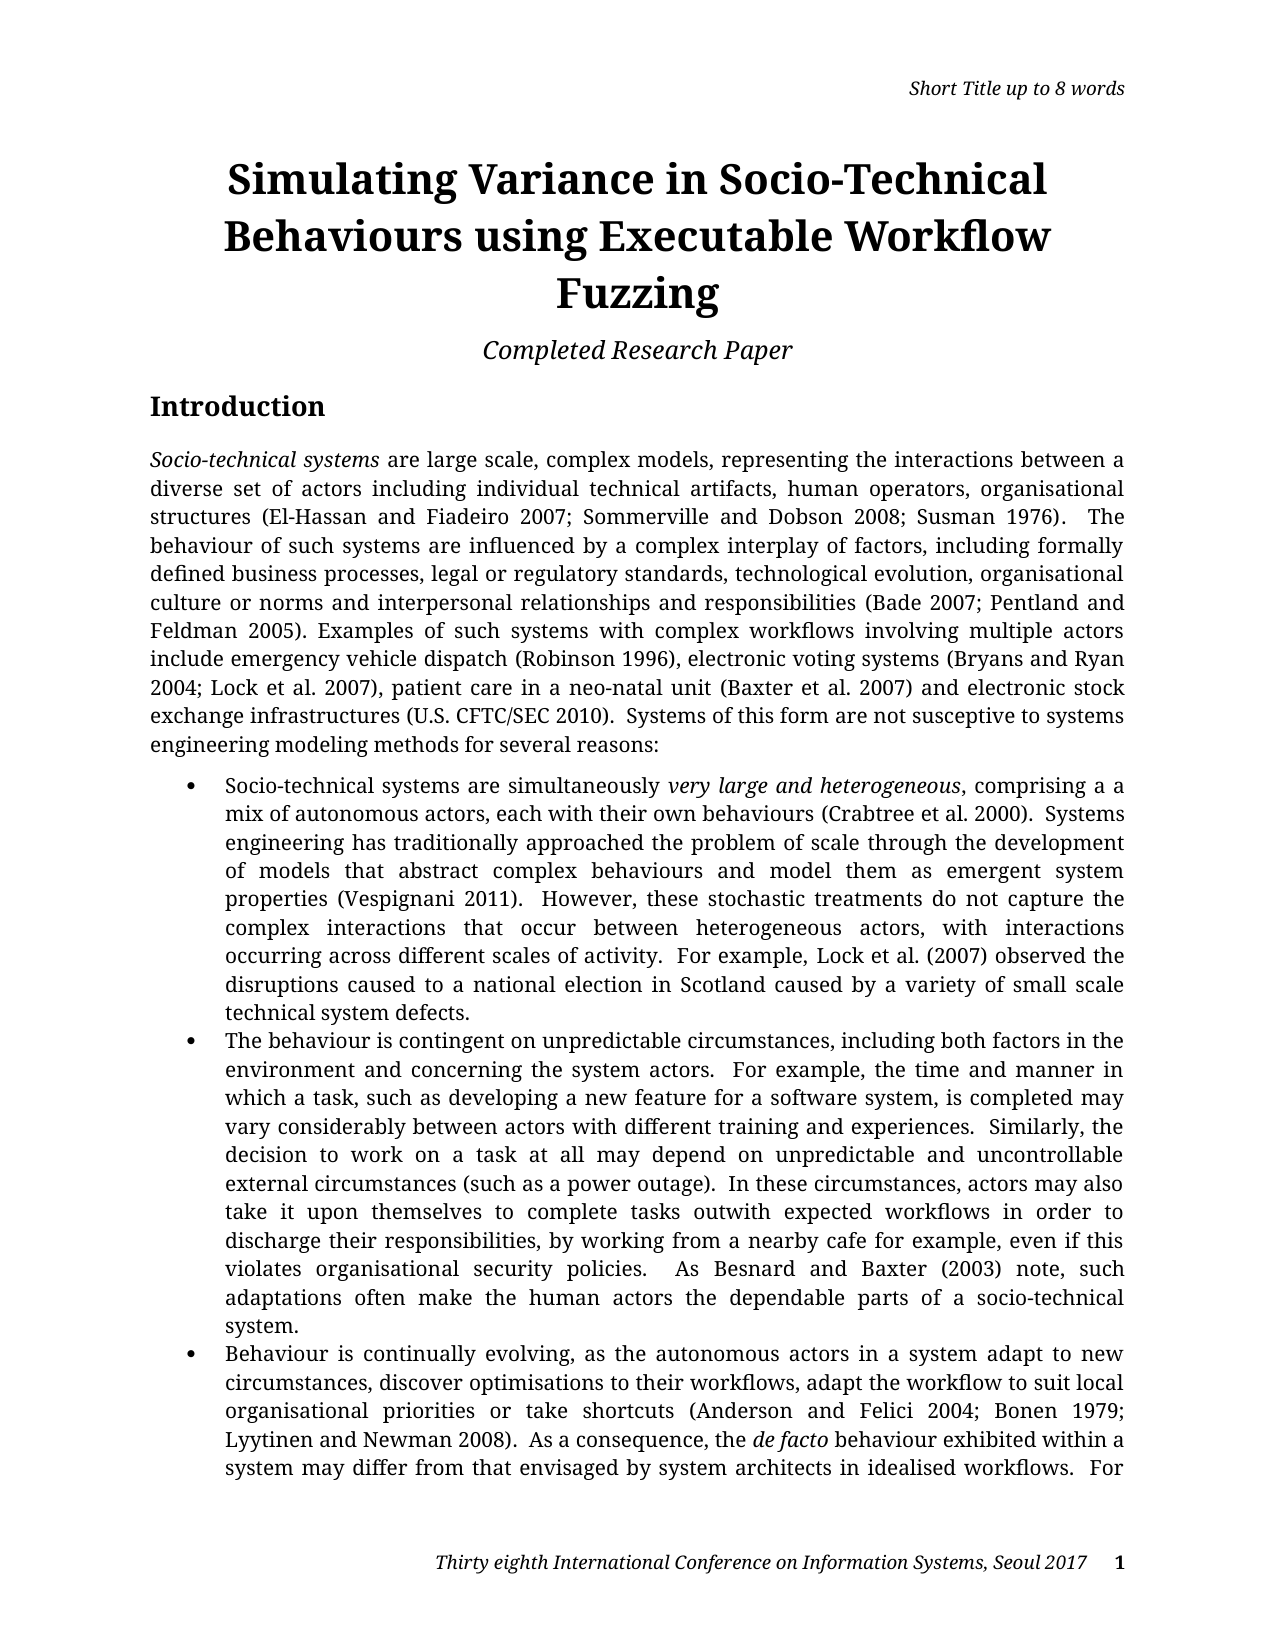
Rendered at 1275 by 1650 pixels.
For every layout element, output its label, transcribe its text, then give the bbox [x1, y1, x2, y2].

list Socio-technical systems are simultaneously very large and heterogeneous, comprising a a mix of autonomous actors, each with their own behaviours (Crabtree et al. 2000). Systems engineering has traditionally approached the problem of scale through the development of models that abstract complex behaviours and model them as emergent system properties (Vespignani 2011). However, these stochastic treatments do not capture the complex interactions that occur between heterogeneous actors, with interactions occurring across different scales of activity. For example, Lock et al. (2007) observed the disruptions caused to a national election in Scotland caused by a variety of small scale technical system defects. [187, 771, 1125, 1027]
list The behaviour is contingent on unpredictable circumstances, including both factors in the environment and concerning the system actors. For example, the time and manner in which a task, such as developing a new feature for a software system, is completed may vary considerably between actors with different training and experiences. Similarly, the decision to work on a task at all may depend on unpredictable and uncontrollable external circumstances (such as a power outage). In these circumstances, actors may also take it upon themselves to complete tasks outwith expected workflows in order to discharge their responsibilities, by working from a nearby cafe for example, even if this violates organisational security policies. As Besnard and Baxter (2003) note, such adaptations often make the human actors the dependable parts of a socio-technical system. [187, 1027, 1125, 1339]
title Simulating Variance in Socio-Technical Behaviours using Executable Workflow Fuzzing [150, 150, 1125, 320]
subtitle Introduction [150, 388, 1125, 424]
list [187, 1339, 1125, 1482]
text Socio-technical systems are large scale, complex models, representing the interactions between a diverse set of actors including individual technical artifacts, human operators, organisational structures (El-Hassan and Fiadeiro 2007; Sommerville and Dobson 2008; Susman 1976). The behaviour of such systems are influenced by a complex interplay of factors, including formally defined business processes, legal or regulatory standards, technological evolution, organisational culture or norms and interpersonal relationships and responsibilities (Bade 2007; Pentland and Feldman 2005). Examples of such systems with complex workflows involving multiple actors include emergency vehicle dispatch (Robinson 1996), electronic voting systems (Bryans and Ryan 2004; Lock et al. 2007), patient care in a neo-natal unit (Baxter et al. 2007) and electronic stock exchange infrastructures (U.S. CFTC/SEC 2010). Systems of this form are not susceptive to systems engineering modeling methods for several reasons: [150, 445, 1125, 758]
text Completed Research Paper [150, 333, 1125, 367]
